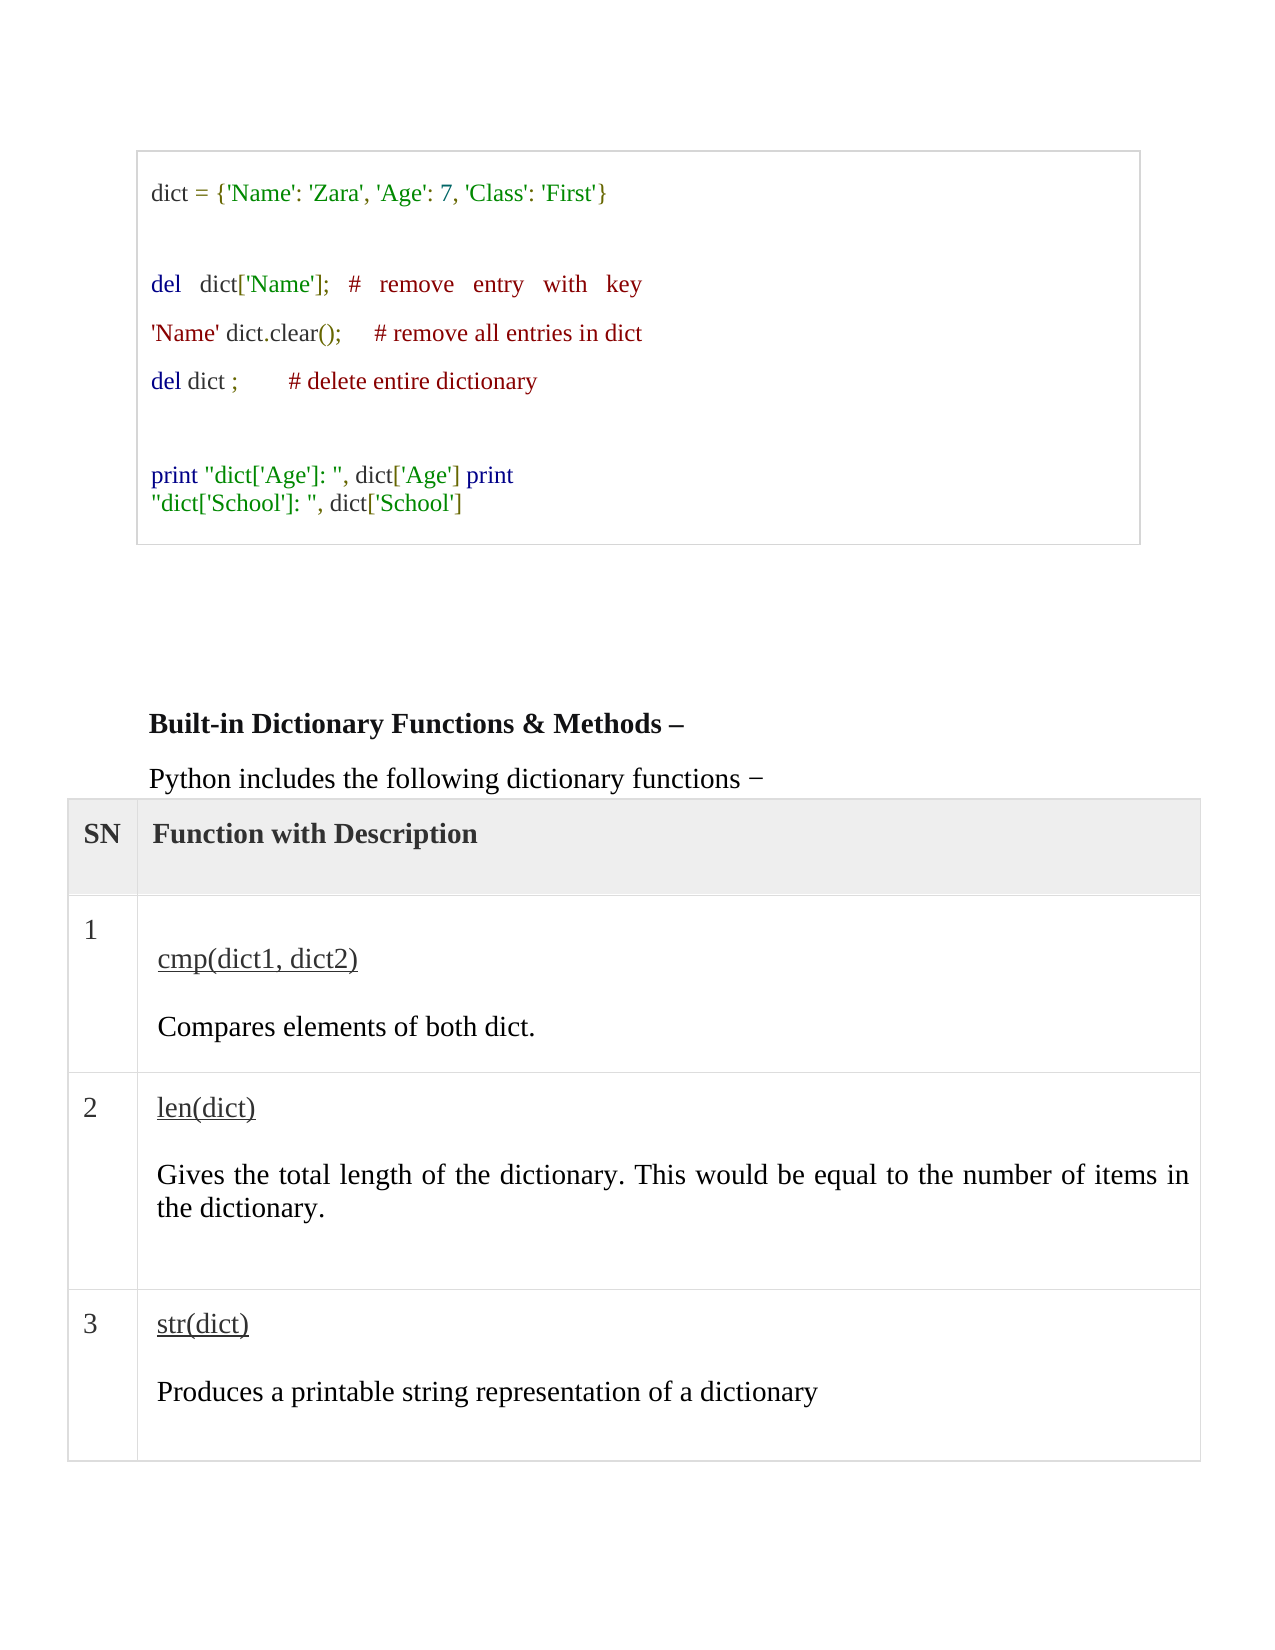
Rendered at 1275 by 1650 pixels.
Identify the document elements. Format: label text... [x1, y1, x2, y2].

subtitle Built-in Dictionary Functions & Methods – [148, 706, 1178, 740]
table_header SN [69, 800, 137, 894]
text Python includes the following dictionary functions − [148, 761, 1177, 795]
table_cell 2 [69, 1073, 137, 1288]
table_header Function with Description [138, 800, 1200, 894]
table_cell str(dict) Produces a printable string representation of a dictionary [138, 1290, 1200, 1460]
table_cell 3 [69, 1290, 137, 1460]
table_cell 1 [69, 896, 137, 1072]
table_cell cmp(dict1, dict2) Compares elements of both dict. [138, 896, 1200, 1072]
table_header dict = {'Name': 'Zara', 'Age': 7, 'Class': 'First'} del dict['Name']; # remove entry with key 'Name' dict.clear(); # remove all entries in dict del dict ; # delete entire dictionary print "dict['Age']: ", dict['Age'] print "dict['School']: ", dict['School'] [138, 152, 1139, 544]
table_cell len(dict) Gives the total length of the dictionary. This would be equal to the number of items in the dictionary. [138, 1073, 1200, 1288]
